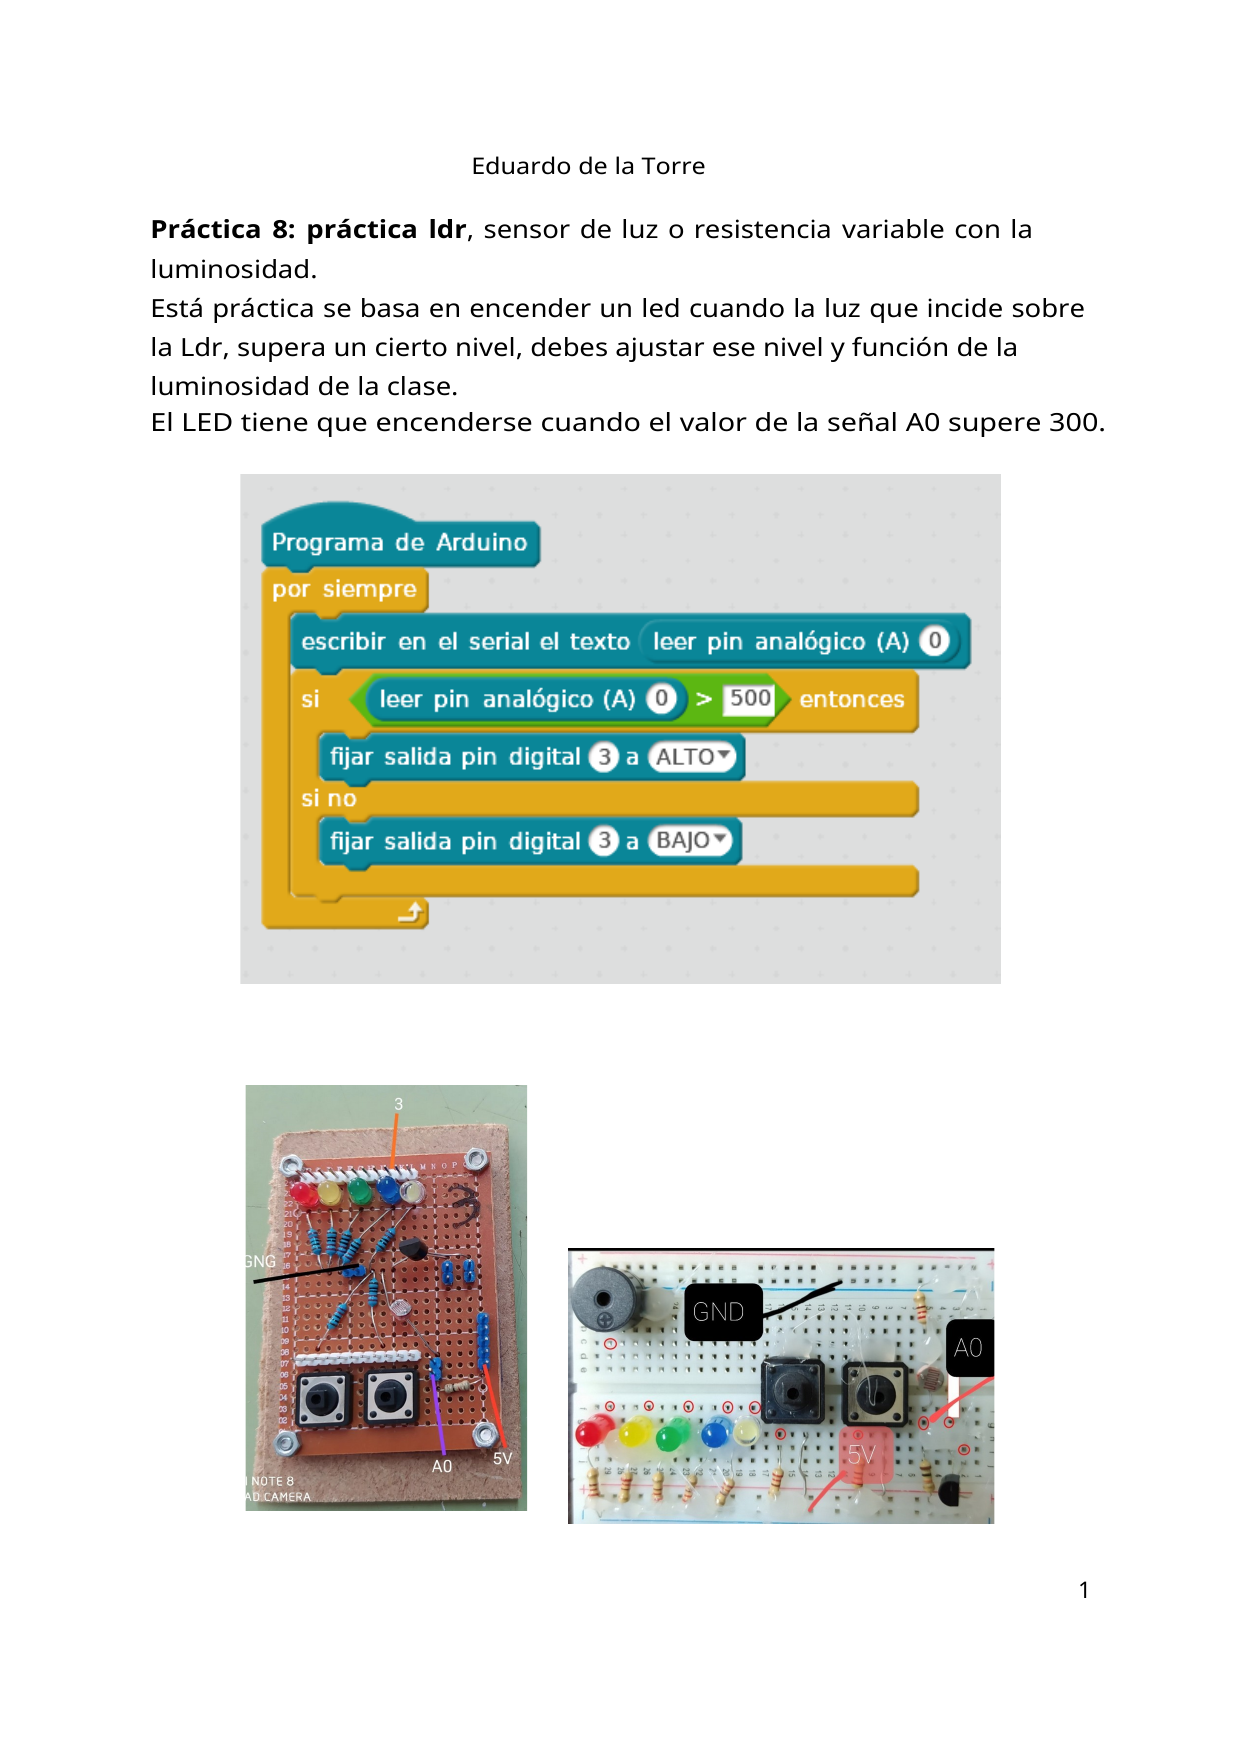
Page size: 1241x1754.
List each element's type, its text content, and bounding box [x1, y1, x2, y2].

picture [568, 1248, 995, 1524]
picture [245, 1085, 528, 1511]
text El LED tiene que encenderse cuando el valor de la señal A0 supere 300. [150, 408, 1240, 437]
text Práctica 8: práctica ldr, sensor de luz o resistencia variable con la luminosidad. [150, 212, 1088, 285]
text Está práctica se basa en encender un led cuando la luz que incide sobre la Ldr, supera un cierto nivel, debes ajustar ese nivel y función de la luminosidad de la clase. [150, 291, 1088, 403]
picture [240, 474, 1001, 984]
